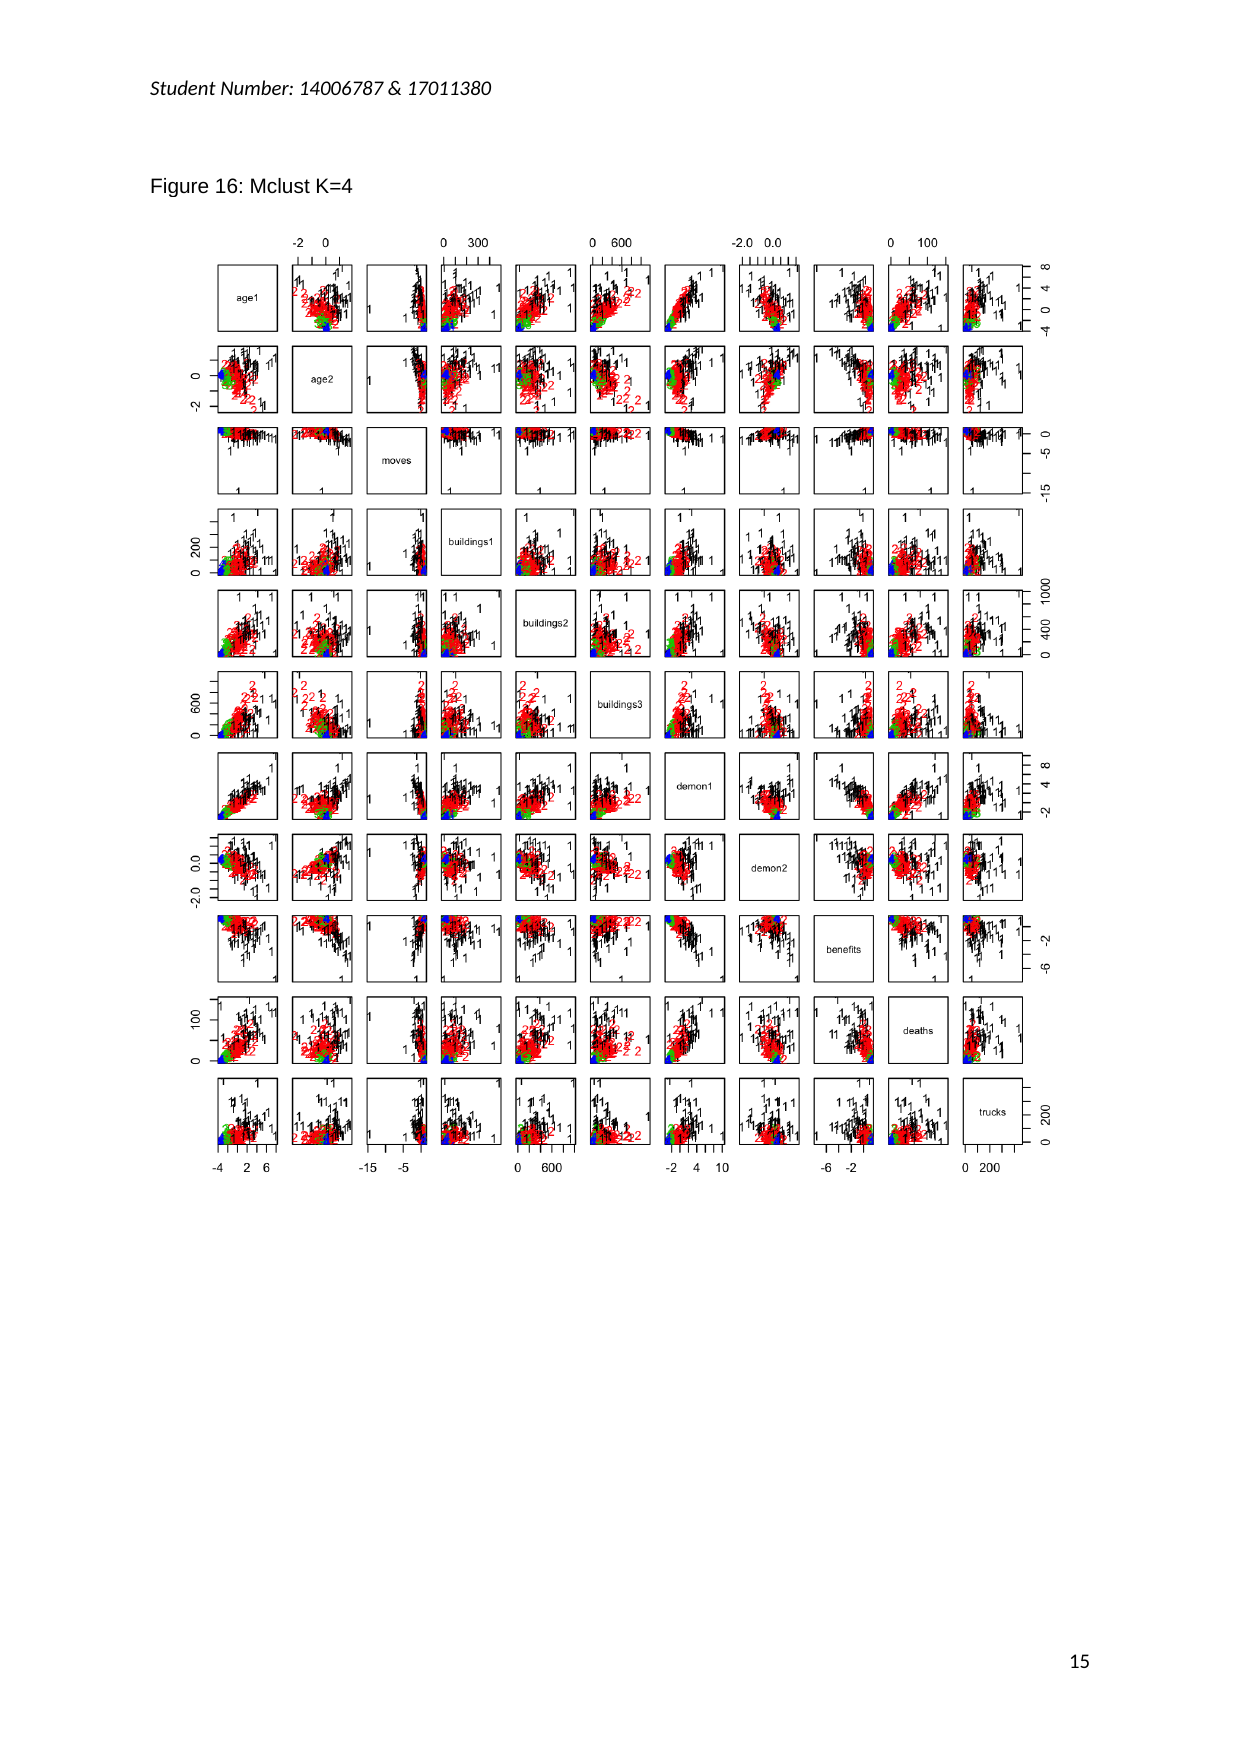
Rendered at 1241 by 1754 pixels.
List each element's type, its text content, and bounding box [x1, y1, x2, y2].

text Figure 16: Mclust K=4 [150, 174, 1090, 197]
picture [150, 197, 1090, 1212]
